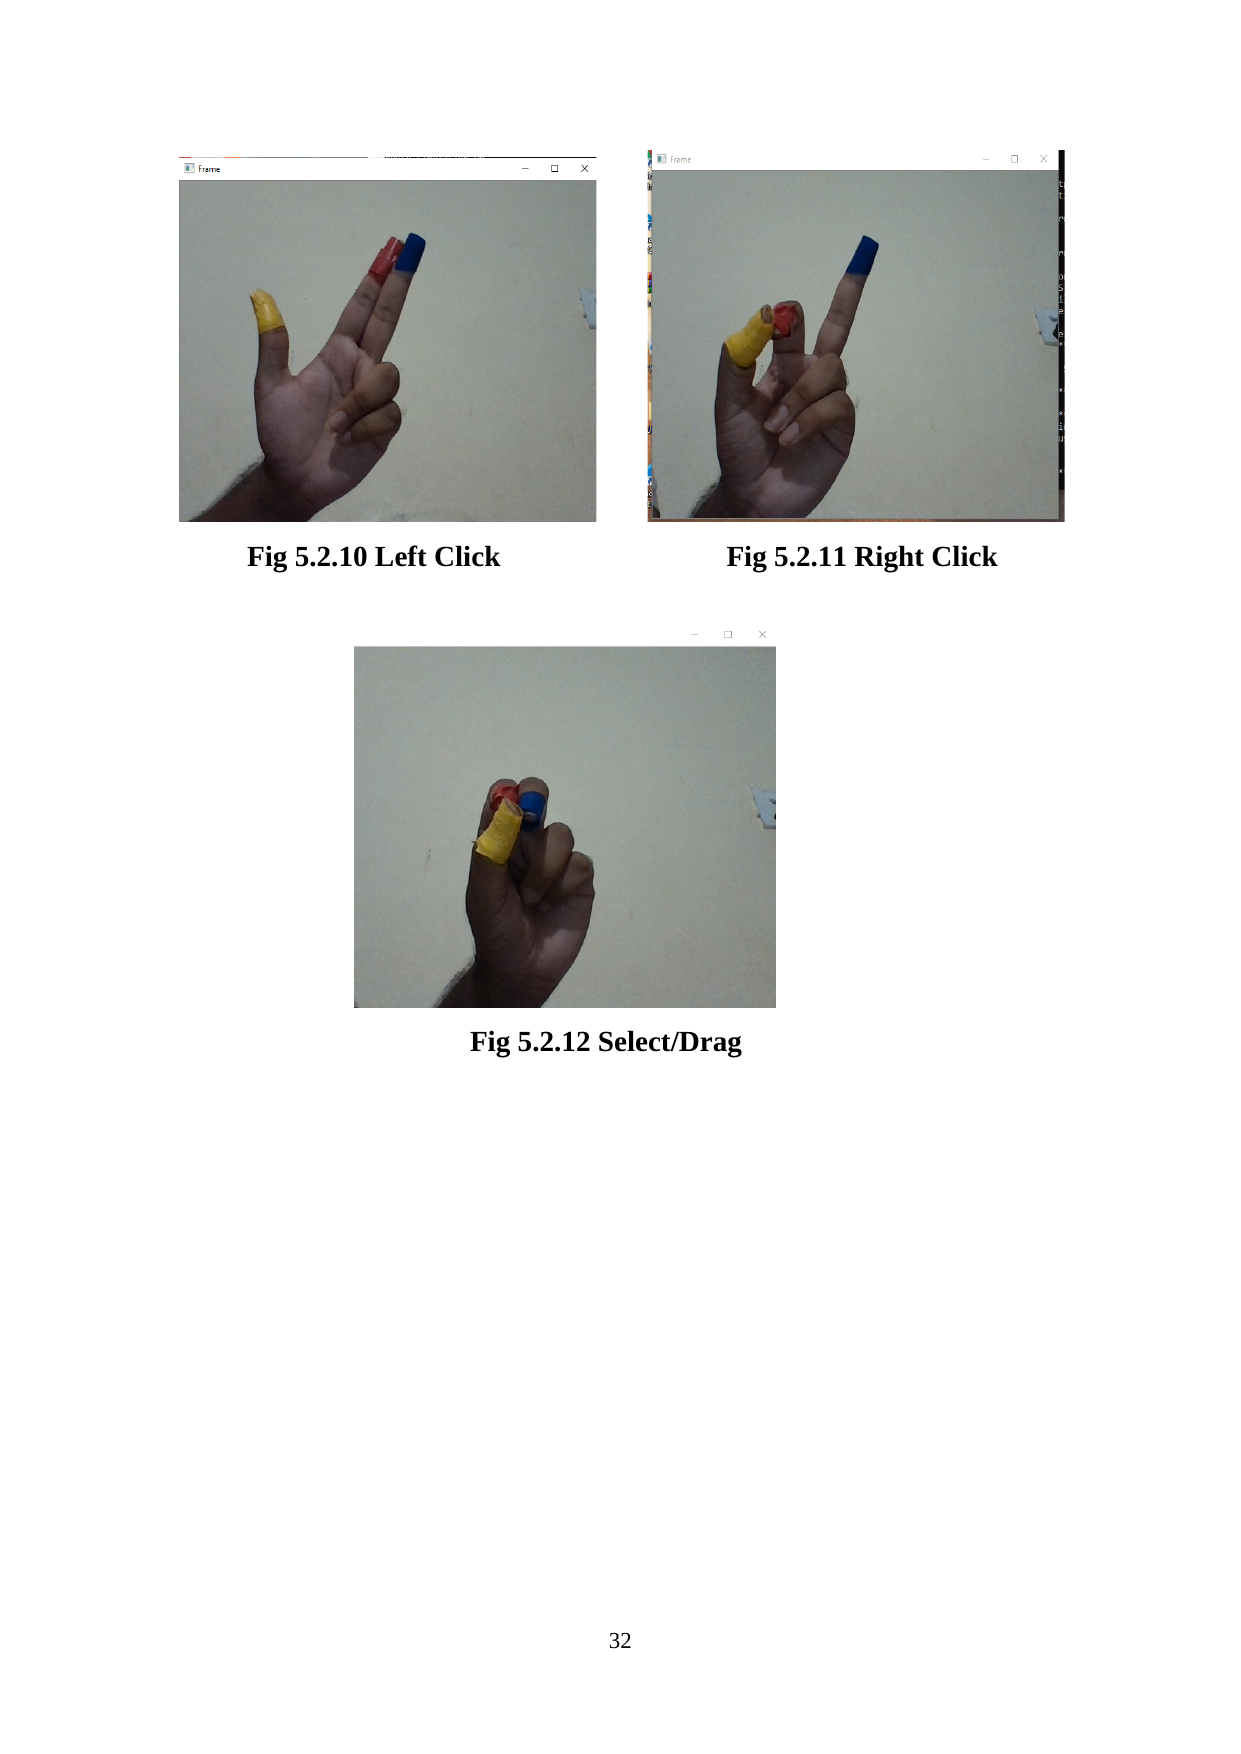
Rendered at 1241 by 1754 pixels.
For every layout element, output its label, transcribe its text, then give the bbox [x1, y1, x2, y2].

text Fig 5.2.10 Left Click Fig 5.2.11 Right Click [150, 539, 1090, 572]
picture [179, 157, 597, 522]
picture [354, 628, 776, 1008]
picture [647, 150, 1065, 522]
text Fig 5.2.12 Select/Drag [150, 1024, 1090, 1058]
